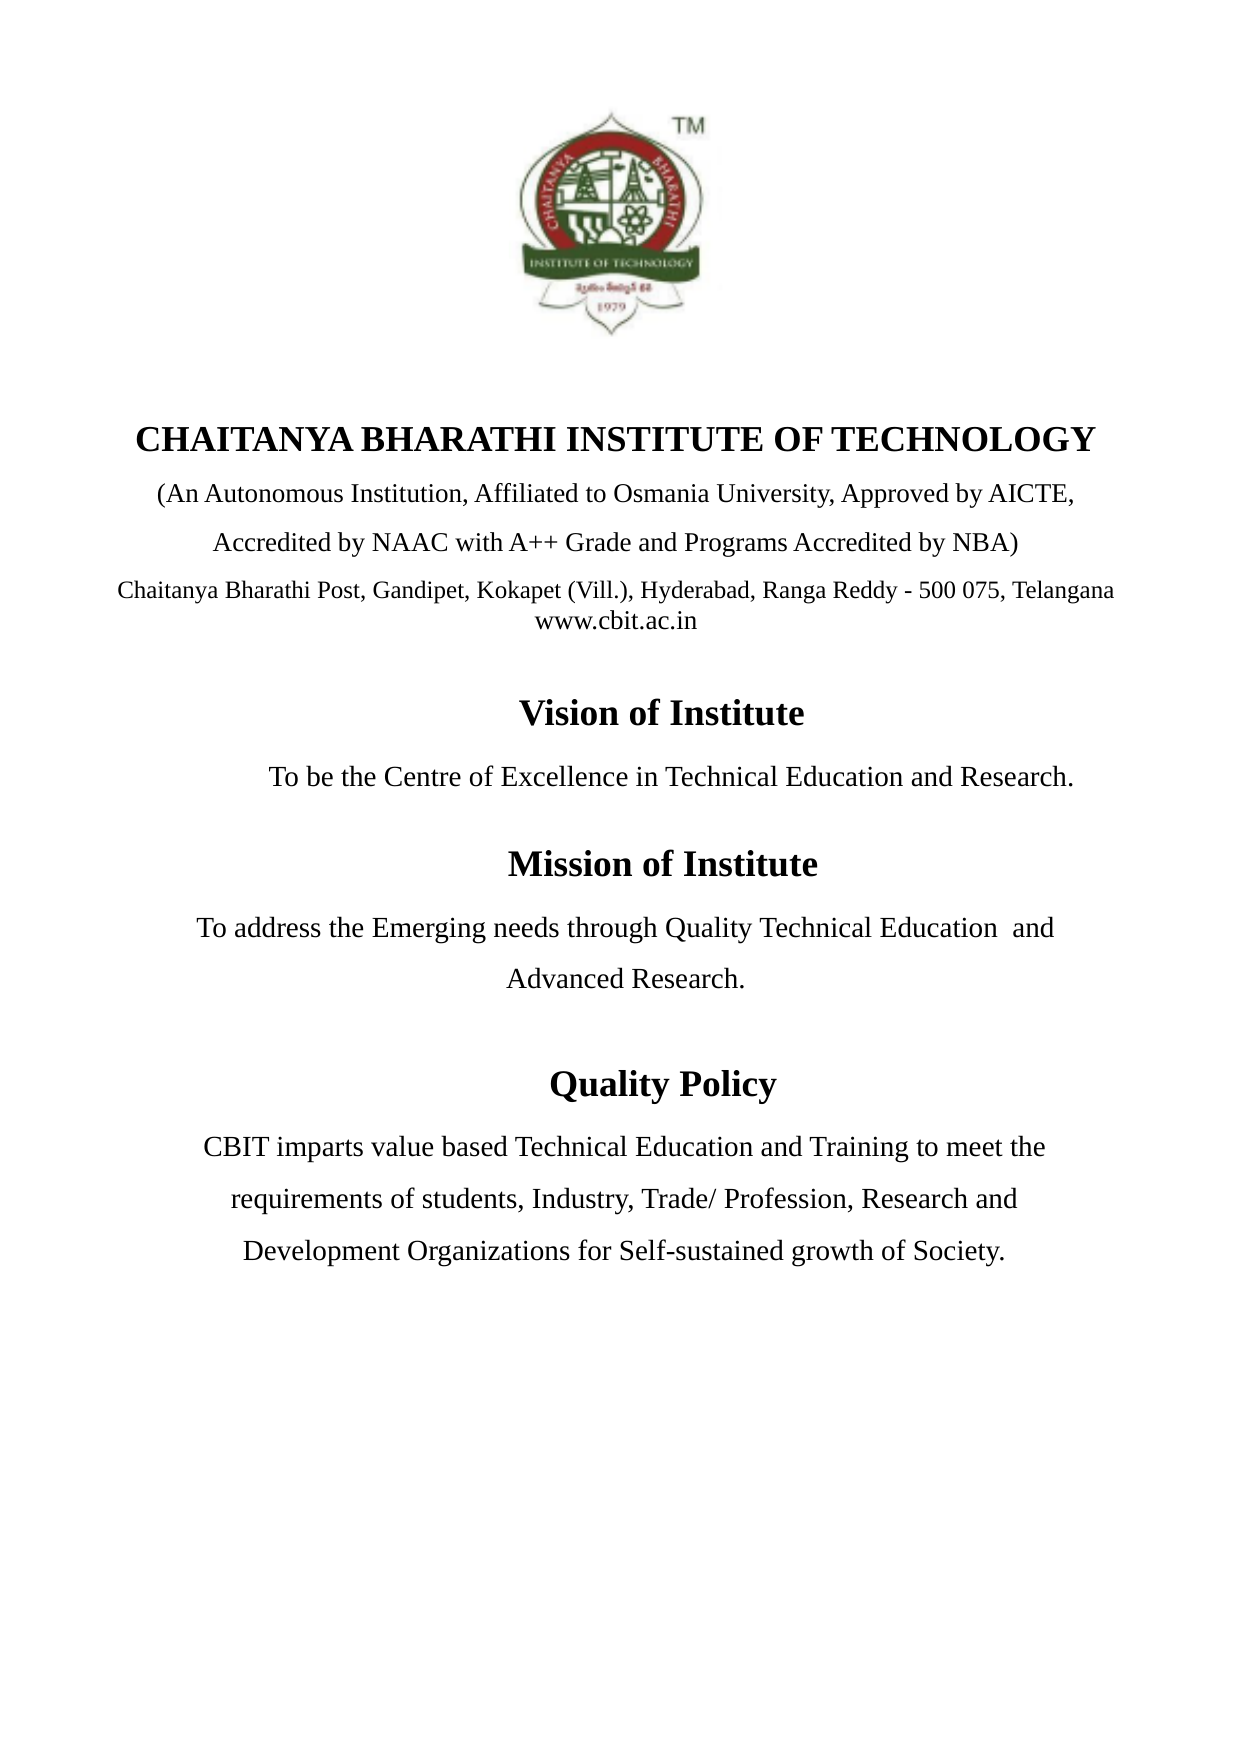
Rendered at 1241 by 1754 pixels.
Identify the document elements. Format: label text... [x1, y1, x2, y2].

text Chaitanya Bharathi Post, Gandipet, Kokapet (Vill.), Hyderabad, Ranga Reddy - 500 075, Telangana www.cbit.ac.in [85, 575, 1146, 636]
text Vision of Institute [56, 691, 804, 734]
text Quality Policy [56, 1061, 777, 1104]
text To be the Centre of Excellence in Technical Education and Research. [159, 759, 1183, 793]
text To address the Emerging needs through Quality Technical Education and Advanced Research. [162, 910, 1088, 995]
text CHAITANYA BHARATHI INSTITUTE OF TECHNOLOGY [85, 418, 1146, 459]
text Accredited by NAAC with A++ Grade and Programs Accredited by NBA) [85, 526, 1146, 557]
text (An Autonomous Institution, Affiliated to Osmania University, Approved by AICTE, [85, 477, 1146, 509]
text Mission of Institute [56, 841, 818, 884]
picture [508, 103, 723, 341]
text CBIT imparts value based Technical Education and Training to meet the requirements of students, Industry, Trade/ Profession, Research and Development Organizations for Self-sustained growth of Society. [162, 1129, 1086, 1267]
